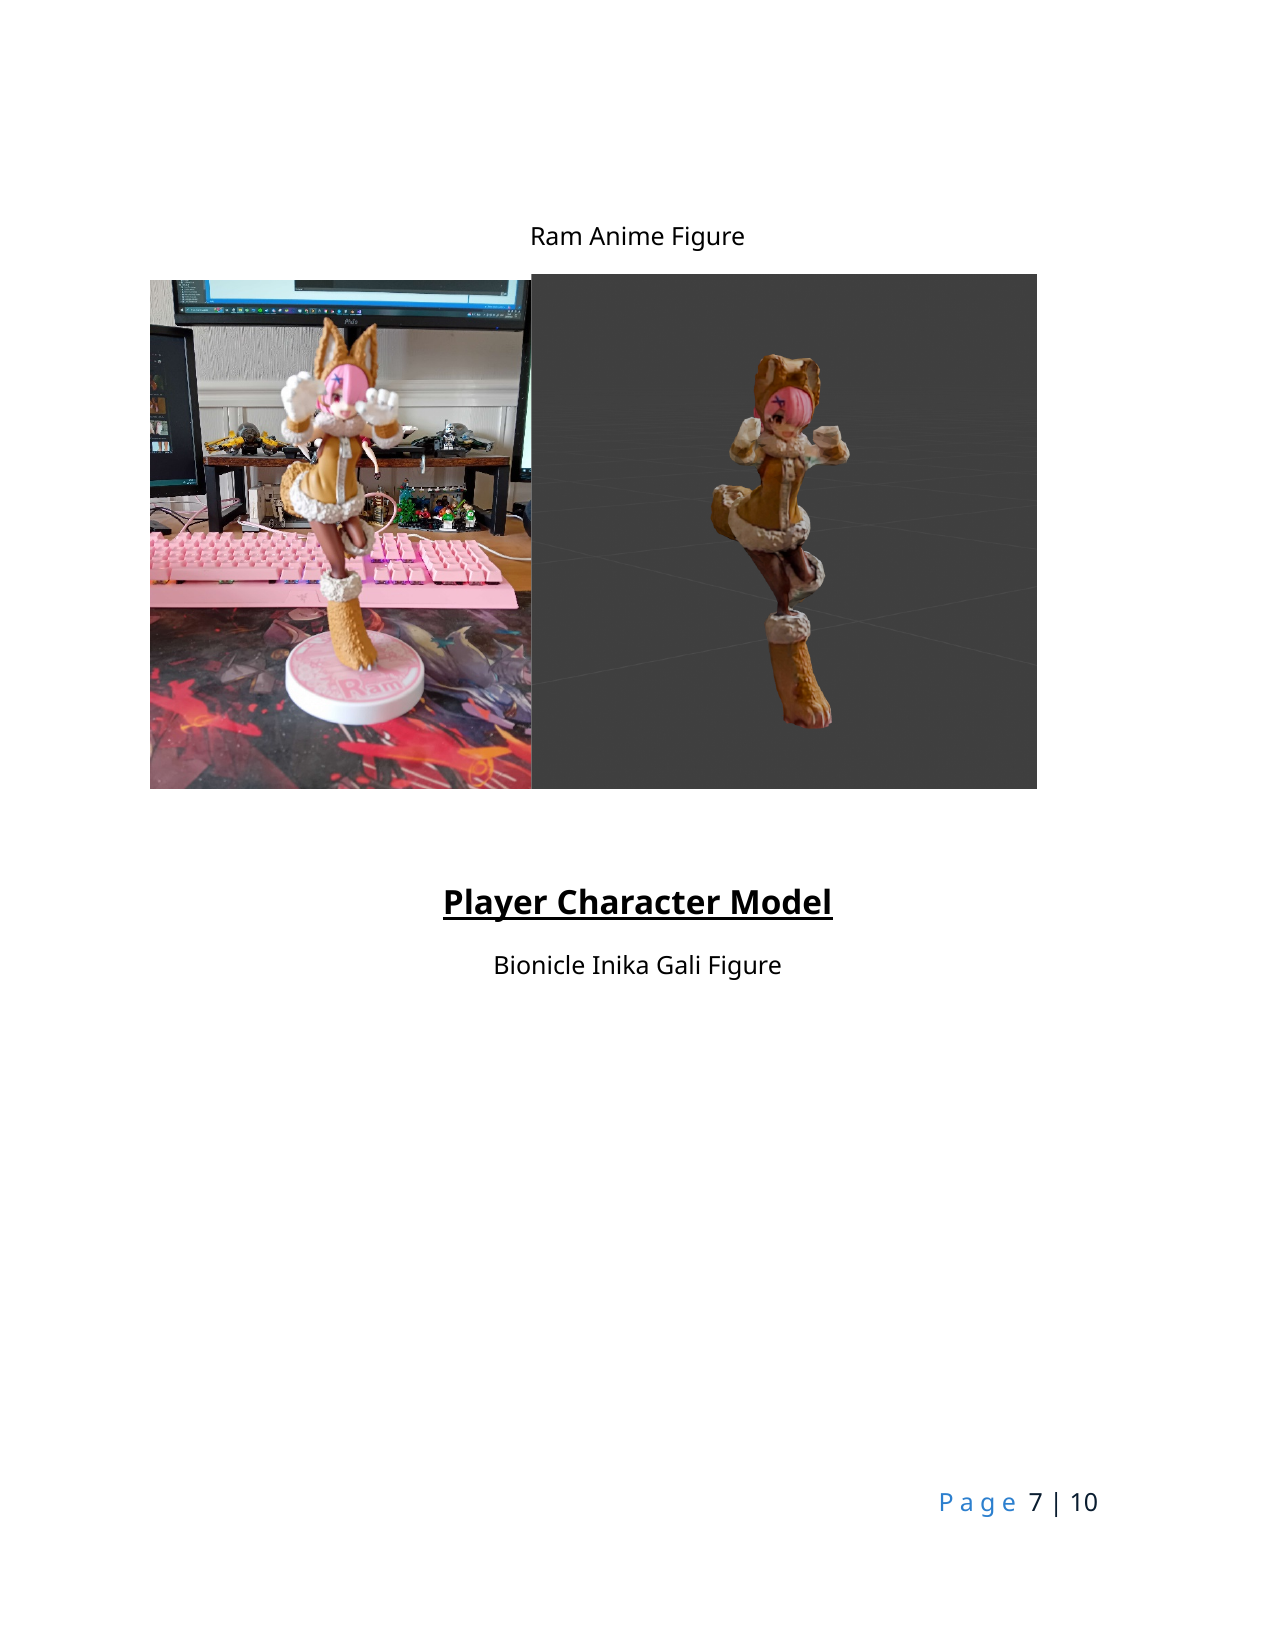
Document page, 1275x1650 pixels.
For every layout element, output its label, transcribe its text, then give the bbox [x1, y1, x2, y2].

picture [150, 274, 1037, 789]
text Ram Anime Figure [150, 219, 1125, 253]
text Player Character Model [150, 879, 1125, 924]
text Bionicle Inika Gali Figure [150, 948, 1125, 982]
